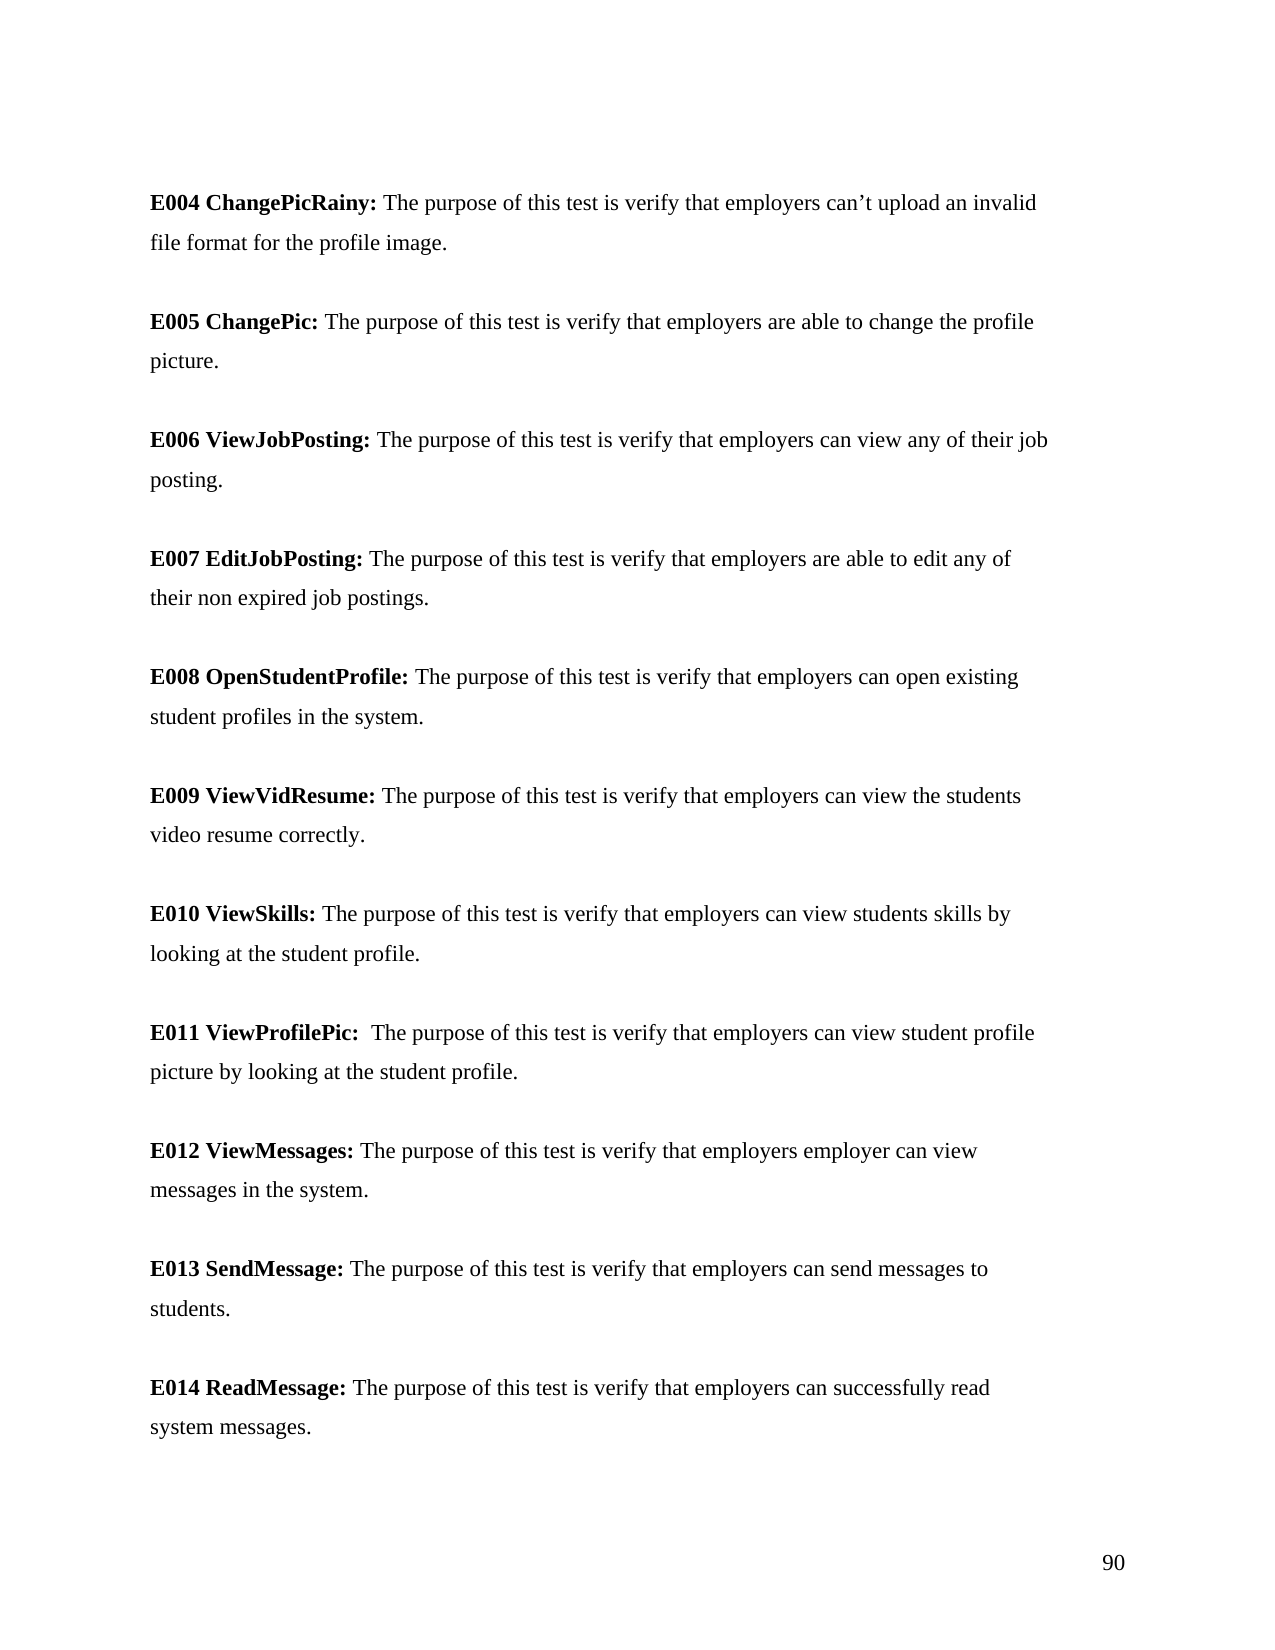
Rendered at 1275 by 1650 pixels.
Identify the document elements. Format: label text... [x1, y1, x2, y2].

text E012 ViewMessages: The purpose of this test is verify that employers employer can view messages in the system. [150, 1137, 1050, 1203]
text E004 ChangePicRainy: The purpose of this test is verify that employers can’t upload an invalid file format for the profile image. [150, 189, 1050, 255]
text E014 ReadMessage: The purpose of this test is verify that employers can successfully read system messages. [150, 1374, 1050, 1440]
text E010 ViewSkills: The purpose of this test is verify that employers can view students skills by looking at the student profile. [150, 900, 1050, 966]
text E008 OpenStudentProfile: The purpose of this test is verify that employers can open existing student profiles in the system. [150, 663, 1050, 729]
text E007 EditJobPosting: The purpose of this test is verify that employers are able to edit any of their non expired job postings. [150, 545, 1050, 611]
text E011 ViewProfilePic: The purpose of this test is verify that employers can view student profile picture by looking at the student profile. [150, 1018, 1050, 1084]
text E005 ChangePic: The purpose of this test is verify that employers are able to change the profile picture. [150, 308, 1050, 374]
text E013 SendMessage: The purpose of this test is verify that employers can send messages to students. [150, 1255, 1050, 1321]
text E009 ViewVidResume: The purpose of this test is verify that employers can view the students video resume correctly. [150, 782, 1050, 847]
text E006 ViewJobPosting: The purpose of this test is verify that employers can view any of their job posting. [150, 426, 1050, 492]
